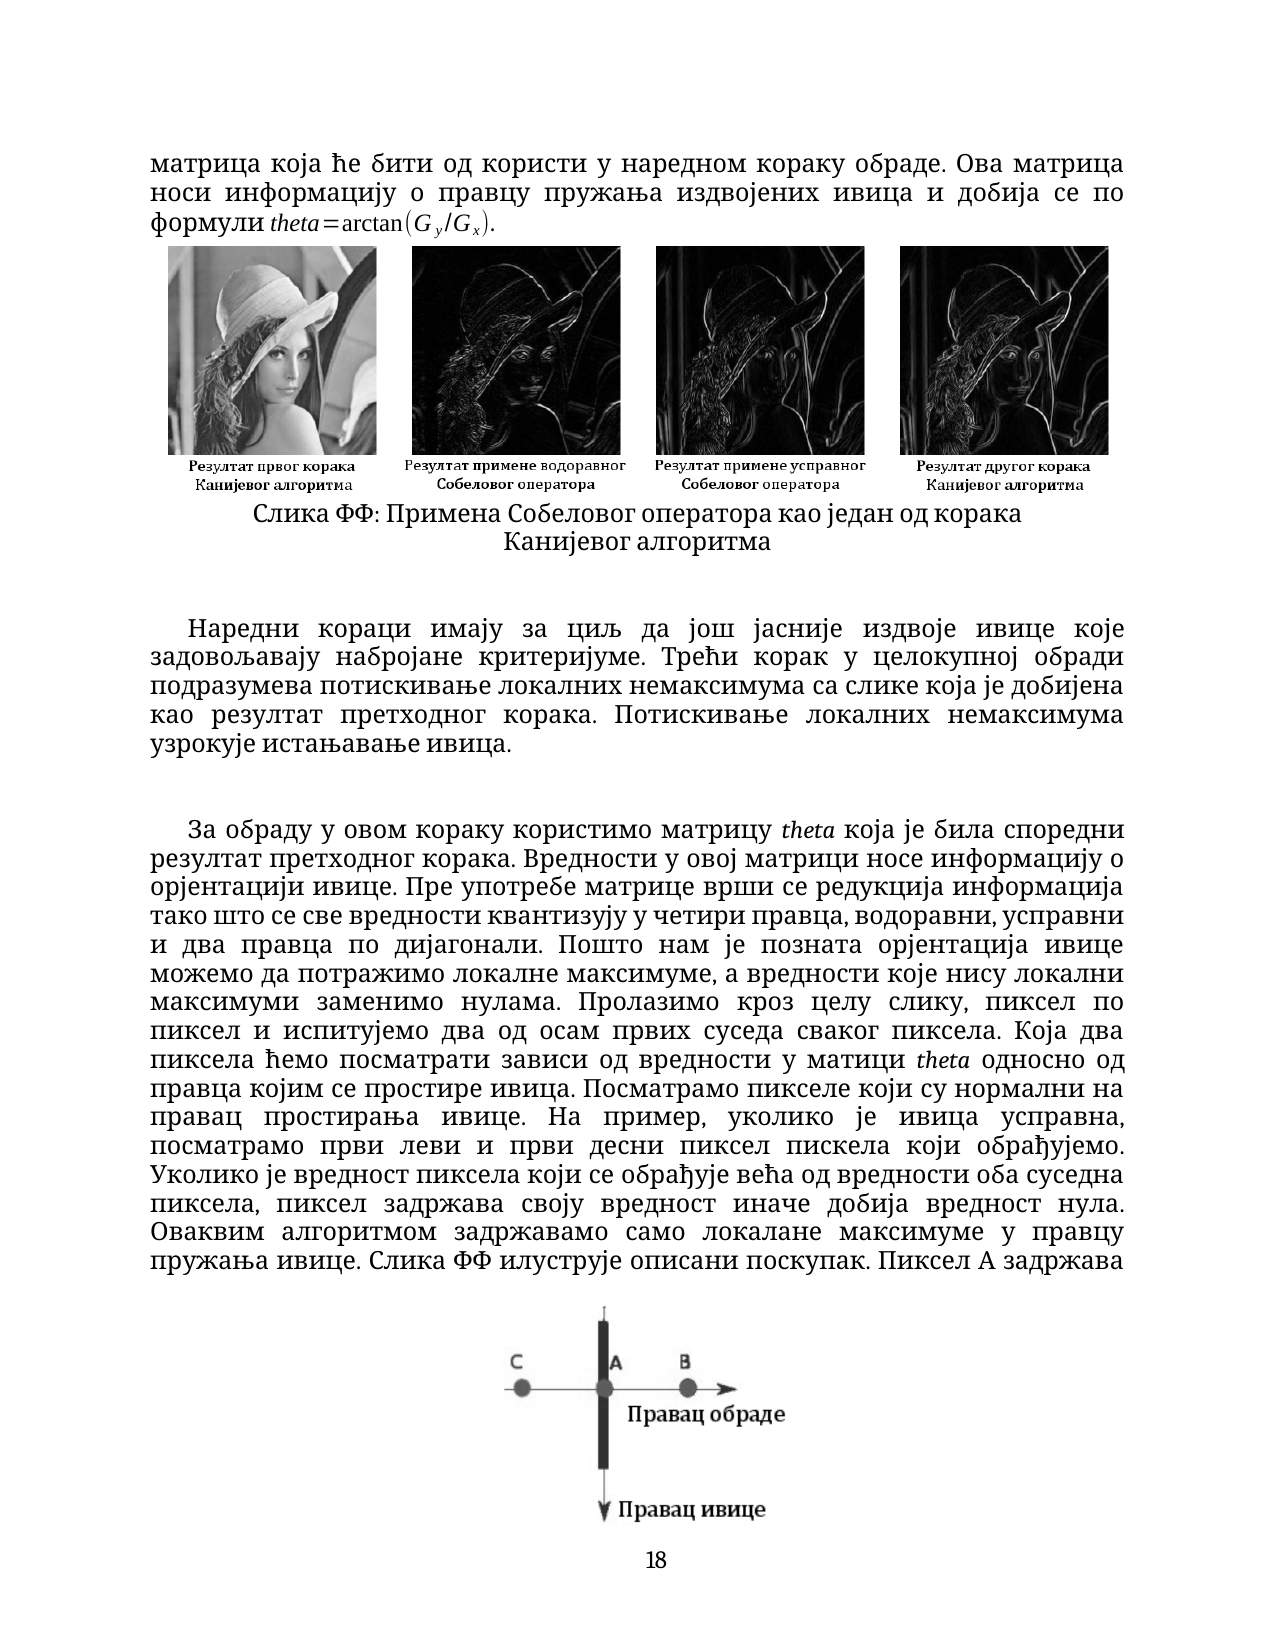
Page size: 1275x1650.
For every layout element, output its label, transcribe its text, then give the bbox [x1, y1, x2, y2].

title Слика ФФ: Примена Собеловог оператора као један од корака Канијевог алгоритма [150, 500, 1125, 557]
picture [486, 1287, 789, 1543]
text Наредни кораци имају за циљ да још јасније издвоје ивице које задовољавају набројане критеријуме. Трећи корак у целокупној обради подразумева потискивање локалних немаксимума са слике која је добијена као резултат претходног корака. Потискивање локалних немаксимума узрокује истањавање ивица. [150, 614, 1125, 758]
picture [150, 239, 1125, 500]
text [150, 150, 1125, 239]
